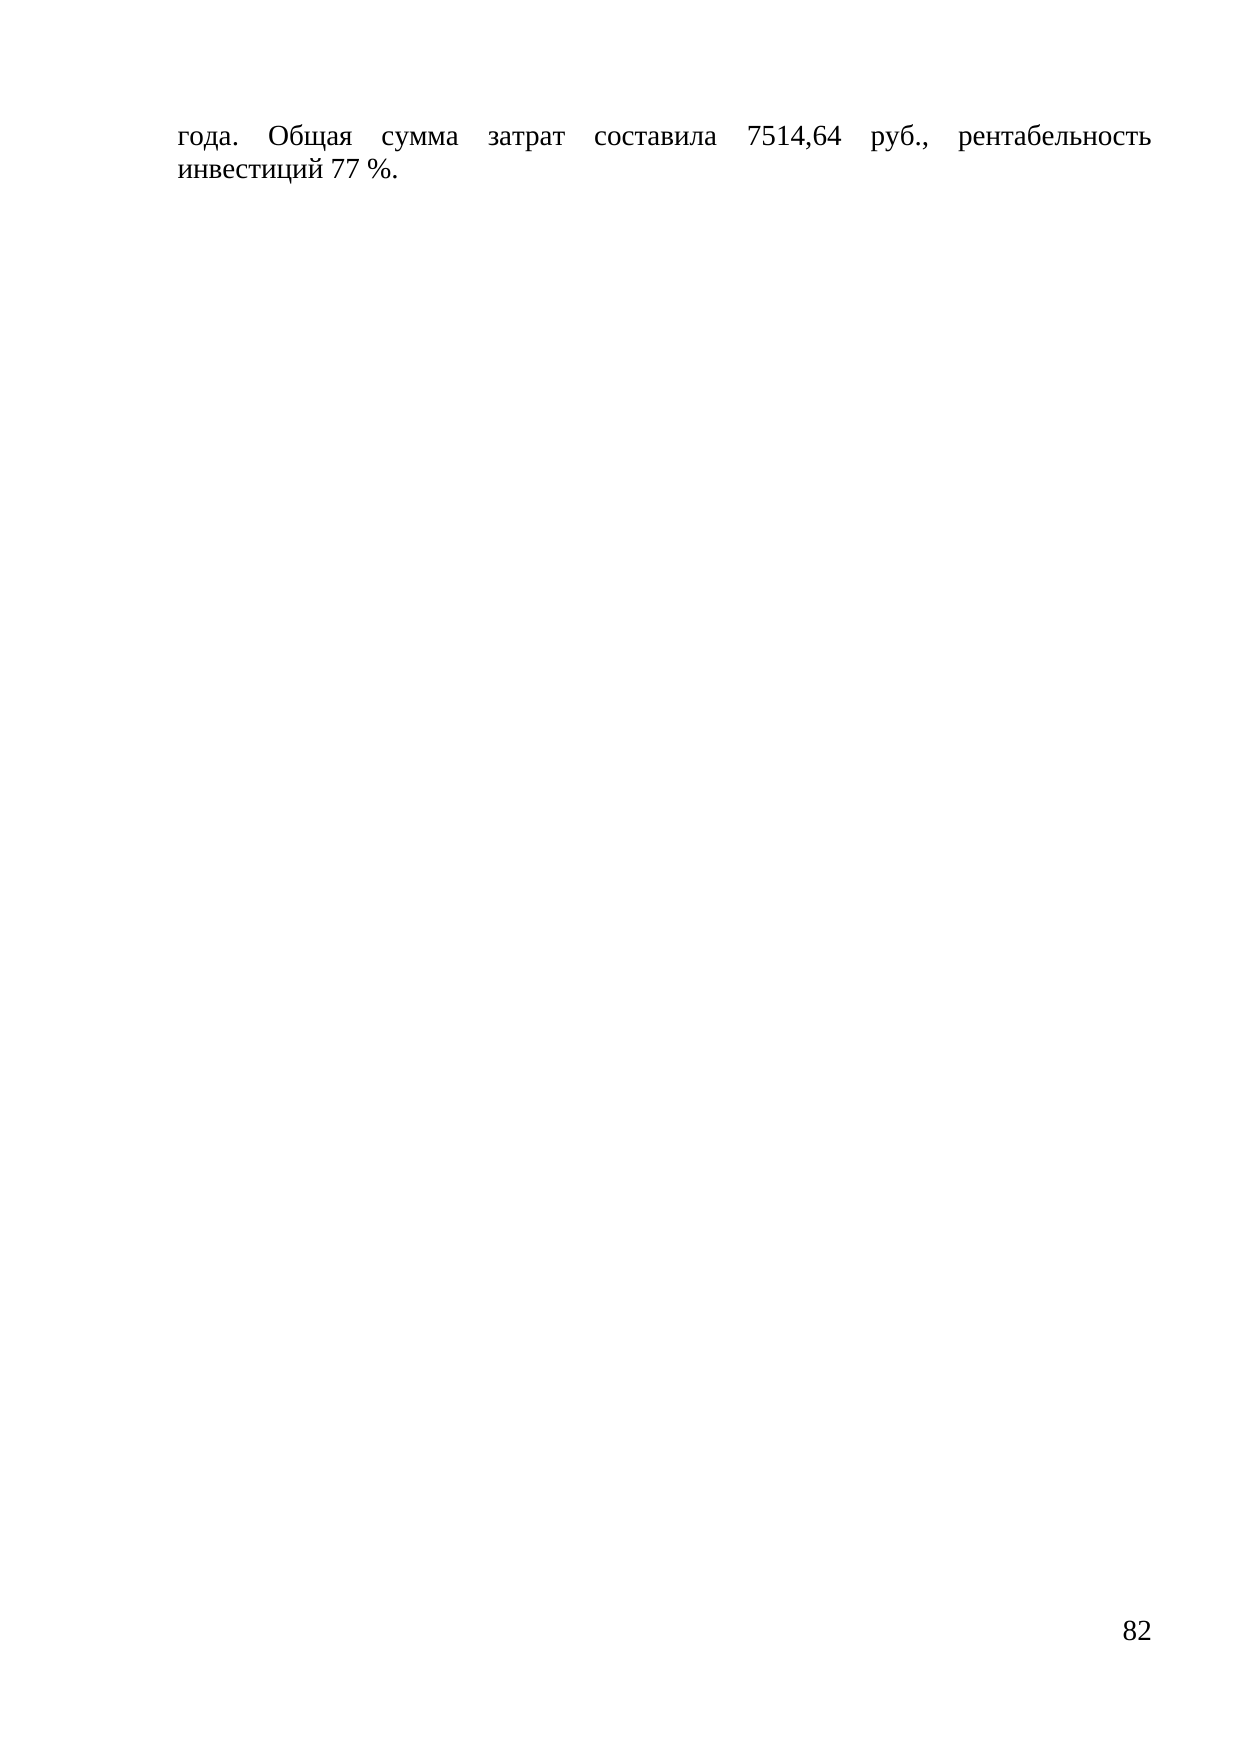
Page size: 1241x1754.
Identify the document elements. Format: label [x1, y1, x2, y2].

text [177, 118, 1152, 185]
